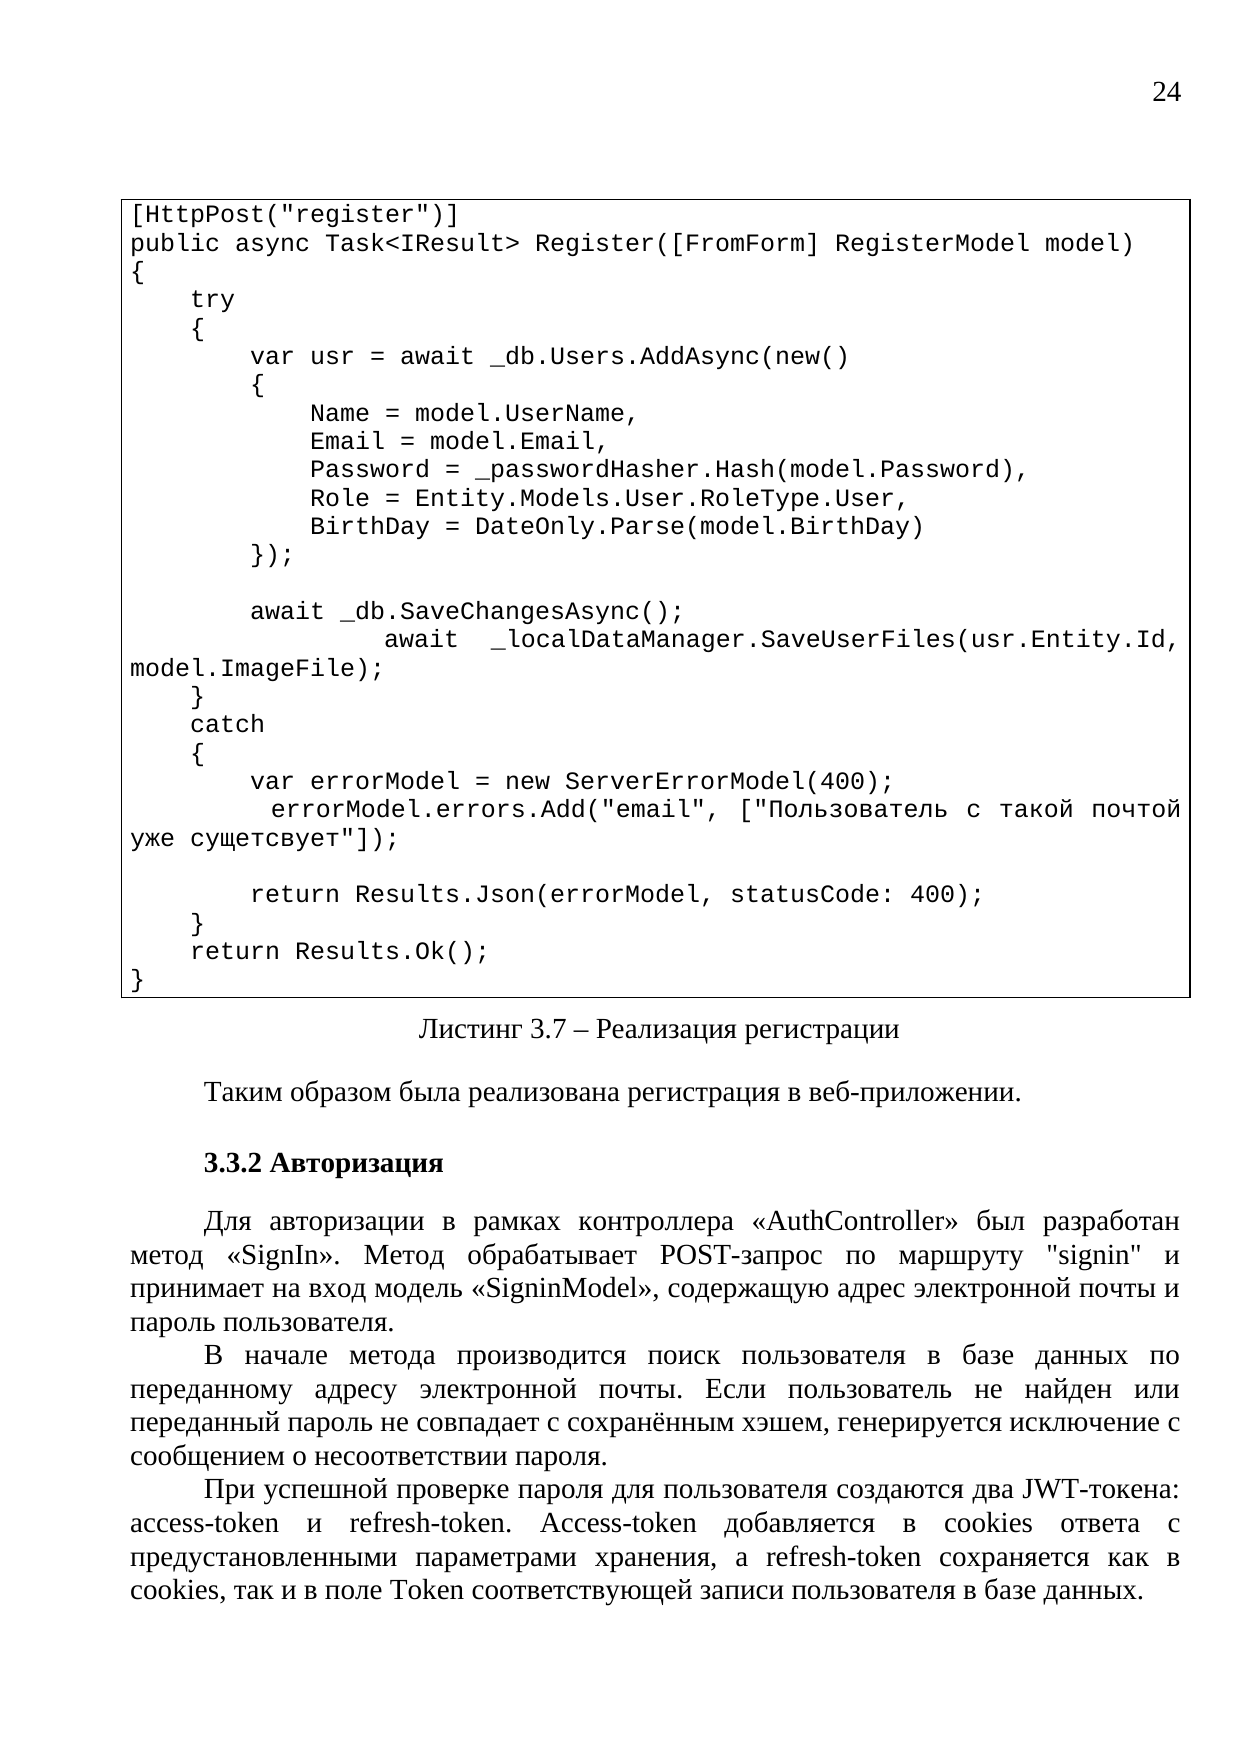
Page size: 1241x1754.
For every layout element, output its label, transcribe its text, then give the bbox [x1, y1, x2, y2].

text catch [130, 712, 1181, 740]
text var errorModel = new ServerErrorModel(400); [130, 769, 1181, 797]
text При успешной проверке пароля для пользователя создаются два JWT-токена: access-token и refresh-token. Access-token добавляется в cookies ответа с предустановленными параметрами хранения, а refresh-token сохраняется как в cookies, так и в поле Token соответствующей записи пользователя в базе данных. [130, 1472, 1181, 1606]
text Password = _passwordHasher.Hash(model.Password), [130, 457, 1181, 485]
text }); [130, 542, 1181, 570]
text Email = model.Email, [130, 429, 1181, 457]
text Name = model.UserName, [130, 400, 1181, 429]
text BirthDay = DateOnly.Parse(model.BirthDay) [130, 514, 1181, 542]
text Таким образом была реализована регистрация в веб-приложении. [130, 1074, 1181, 1107]
text public async Task<IResult> Register([FromForm] RegisterModel model) [130, 230, 1181, 259]
text try [130, 287, 1181, 315]
text return Results.Ok(); [130, 939, 1181, 964]
text errorModel.errors.Add("email", ["Пользователь с такой почтой уже сущетсвует"]); [130, 797, 1181, 854]
text { [130, 740, 1181, 769]
text { [130, 259, 1181, 287]
text Авторизация [204, 1145, 1181, 1178]
text Для авторизации в рамках контроллера «AuthController» был разработан метод «SignIn». Метод обрабатывает POST-запрос по маршруту "signin" и принимает на вход модель «SigninModel», содержащую адрес электронной почты и пароль пользователя. [130, 1203, 1181, 1337]
text } [130, 684, 1181, 712]
text await _localDataManager.SaveUserFiles(usr.Entity.Id, model.ImageFile); [130, 627, 1181, 684]
text В начале метода производится поиск пользователя в базе данных по переданному адресу электронной почты. Если пользователь не найден или переданный пароль не совпадает с сохранённым хэшем, генерируется исключение с сообщением о несоответствии пароля. [130, 1337, 1181, 1472]
text await _db.SaveChangesAsync(); [130, 599, 1181, 627]
text } [130, 910, 1181, 939]
text [HttpPost("register")] [122, 200, 1189, 230]
text { [130, 372, 1181, 400]
text { [130, 315, 1181, 344]
text } [122, 964, 1189, 997]
text Листинг 3.7 – Реализация регистрации [130, 1011, 1181, 1044]
text var usr = await _db.Users.AddAsync(new() [130, 344, 1181, 372]
text Role = Entity.Models.User.RoleType.User, [130, 485, 1181, 514]
text return Results.Json(errorModel, statusCode: 400); [130, 882, 1181, 910]
